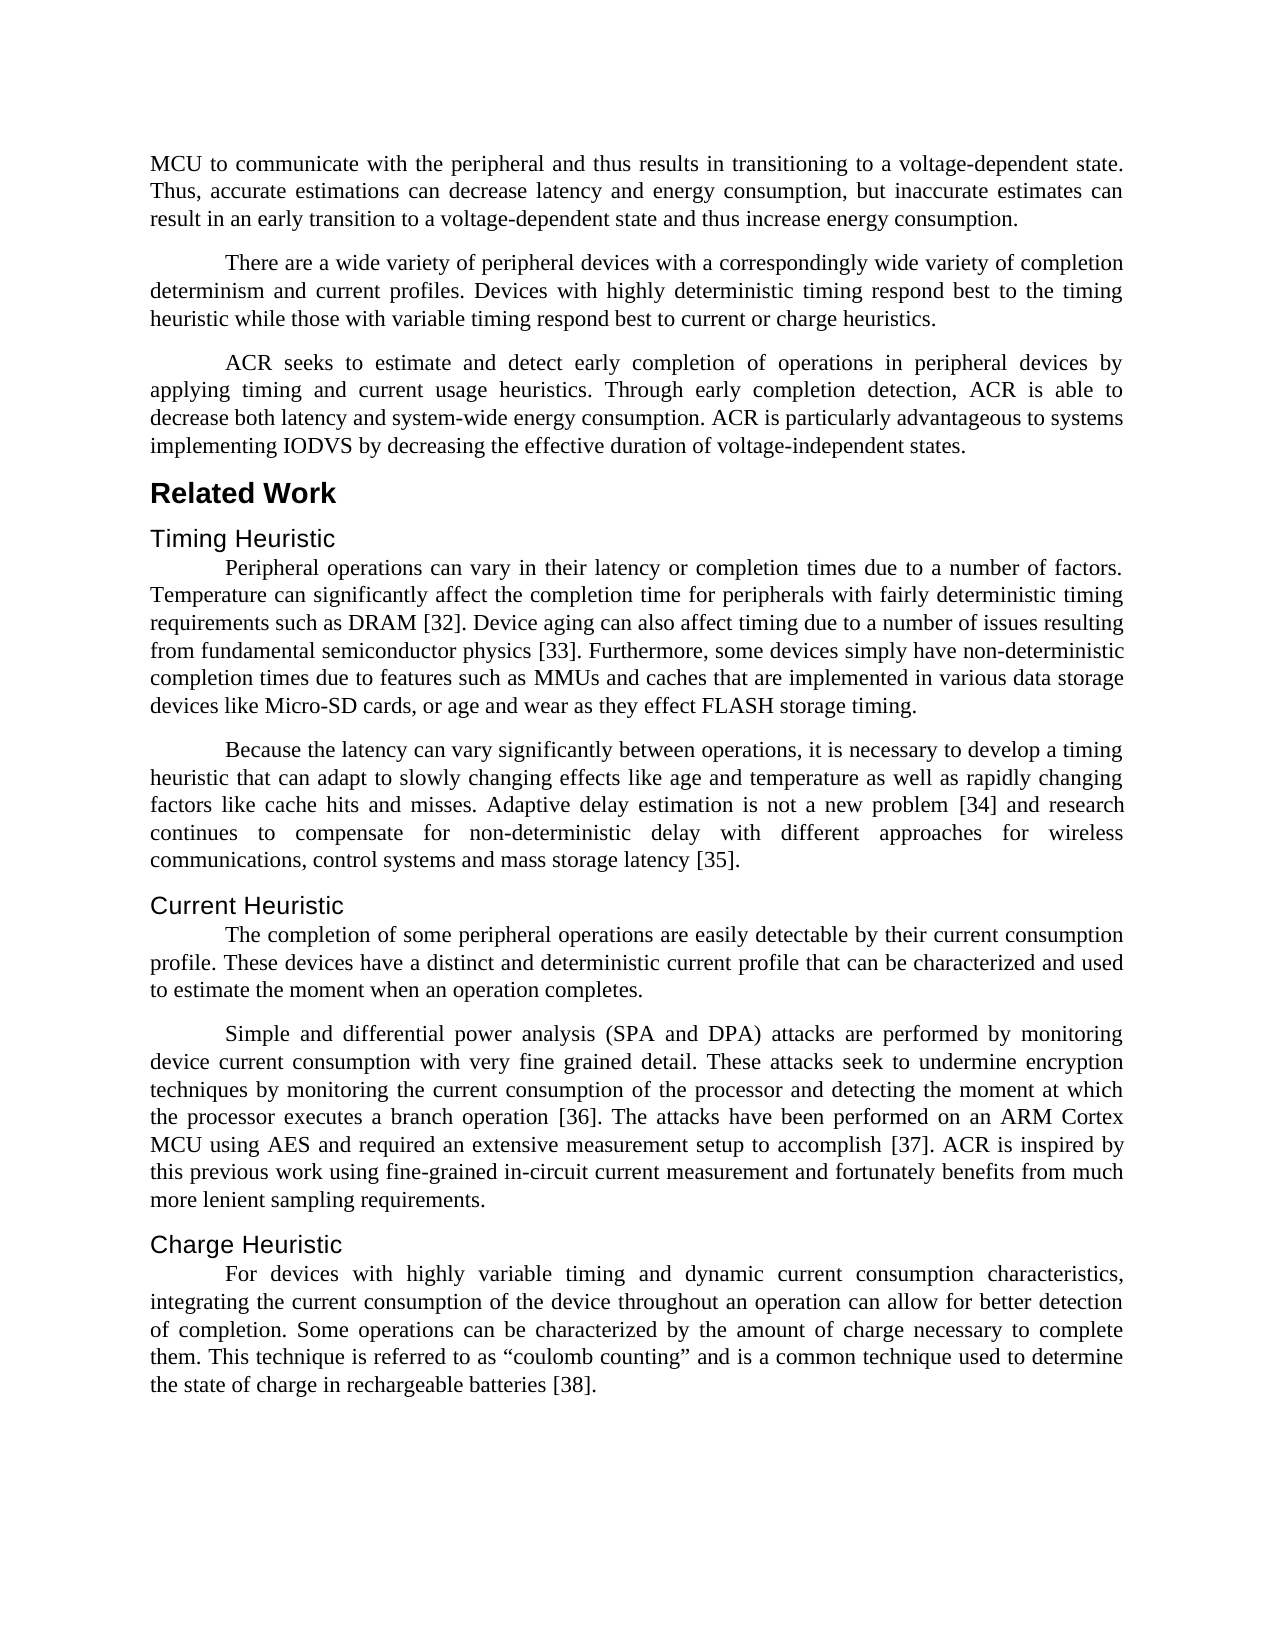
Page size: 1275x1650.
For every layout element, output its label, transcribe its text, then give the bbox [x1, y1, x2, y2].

text Because the latency can vary significantly between operations, it is necessary to develop a timing heuristic that can adapt to slowly changing effects like age and temperature as well as rapidly changing factors like cache hits and misses. Adaptive delay estimation is not a new problem and research continues to compensate for non-deterministic delay with different approaches for wireless communications, control systems and mass storage latency. [150, 736, 1125, 873]
subtitle Charge Heuristic [150, 1230, 1125, 1259]
text The completion of some peripheral operations are easily detectable by their current consumption profile. These devices have a distinct and deterministic current profile that can be characterized and used to estimate the moment when an operation completes. [150, 921, 1125, 1002]
text Simple and differential power analysis (SPA and DPA) attacks are performed by monitoring device current consumption with very fine grained detail. These attacks seek to undermine encryption techniques by monitoring the current consumption of the processor and detecting the moment at which the processor executes a branch operation. The attacks have been performed on an ARM Cortex MCU using AES and required an extensive measurement setup to accomplish. ACR is inspired by this previous work using fine-grained in-circuit current measurement and fortunately benefits from much more lenient sampling requirements. [150, 1020, 1125, 1212]
subtitle Timing Heuristic [150, 524, 1125, 552]
subtitle Related Work [150, 476, 1125, 509]
subtitle Current Heuristic [150, 891, 1125, 919]
text There are a wide variety of peripheral devices with a correspondingly wide variety of completion determinism and current profiles. Devices with highly deterministic timing respond best to the timing heuristic while those with variable timing respond best to current or charge heuristics. [150, 249, 1125, 331]
text Peripheral operations can vary in their latency or completion times due to a number of factors. Temperature can significantly affect the completion time for peripherals with fairly deterministic timing requirements such as DRAM. Device aging can also affect timing due to a number of issues resulting from fundamental semiconductor physics. Furthermore, some devices simply have non-deterministic completion times due to features such as MMUs and caches that are implemented in various data storage devices like Micro-SD cards, or age and wear as they effect FLASH storage timing. [150, 554, 1125, 718]
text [150, 150, 1125, 232]
text For devices with highly variable timing and dynamic current consumption characteristics, integrating the current consumption of the device throughout an operation can allow for better detection of completion. Some operations can be characterized by the amount of charge necessary to complete them. This technique is referred to as “coulomb counting” and is a common technique used to determine the state of charge in rechargeable batteries. [150, 1260, 1125, 1397]
text ACR seeks to estimate and detect early completion of operations in peripheral devices by applying timing and current usage heuristics. Through early completion detection, ACR is able to decrease both latency and system-wide energy consumption. ACR is particularly advantageous to systems implementing IODVS by decreasing the effective duration of voltage-independent states. [150, 349, 1125, 458]
